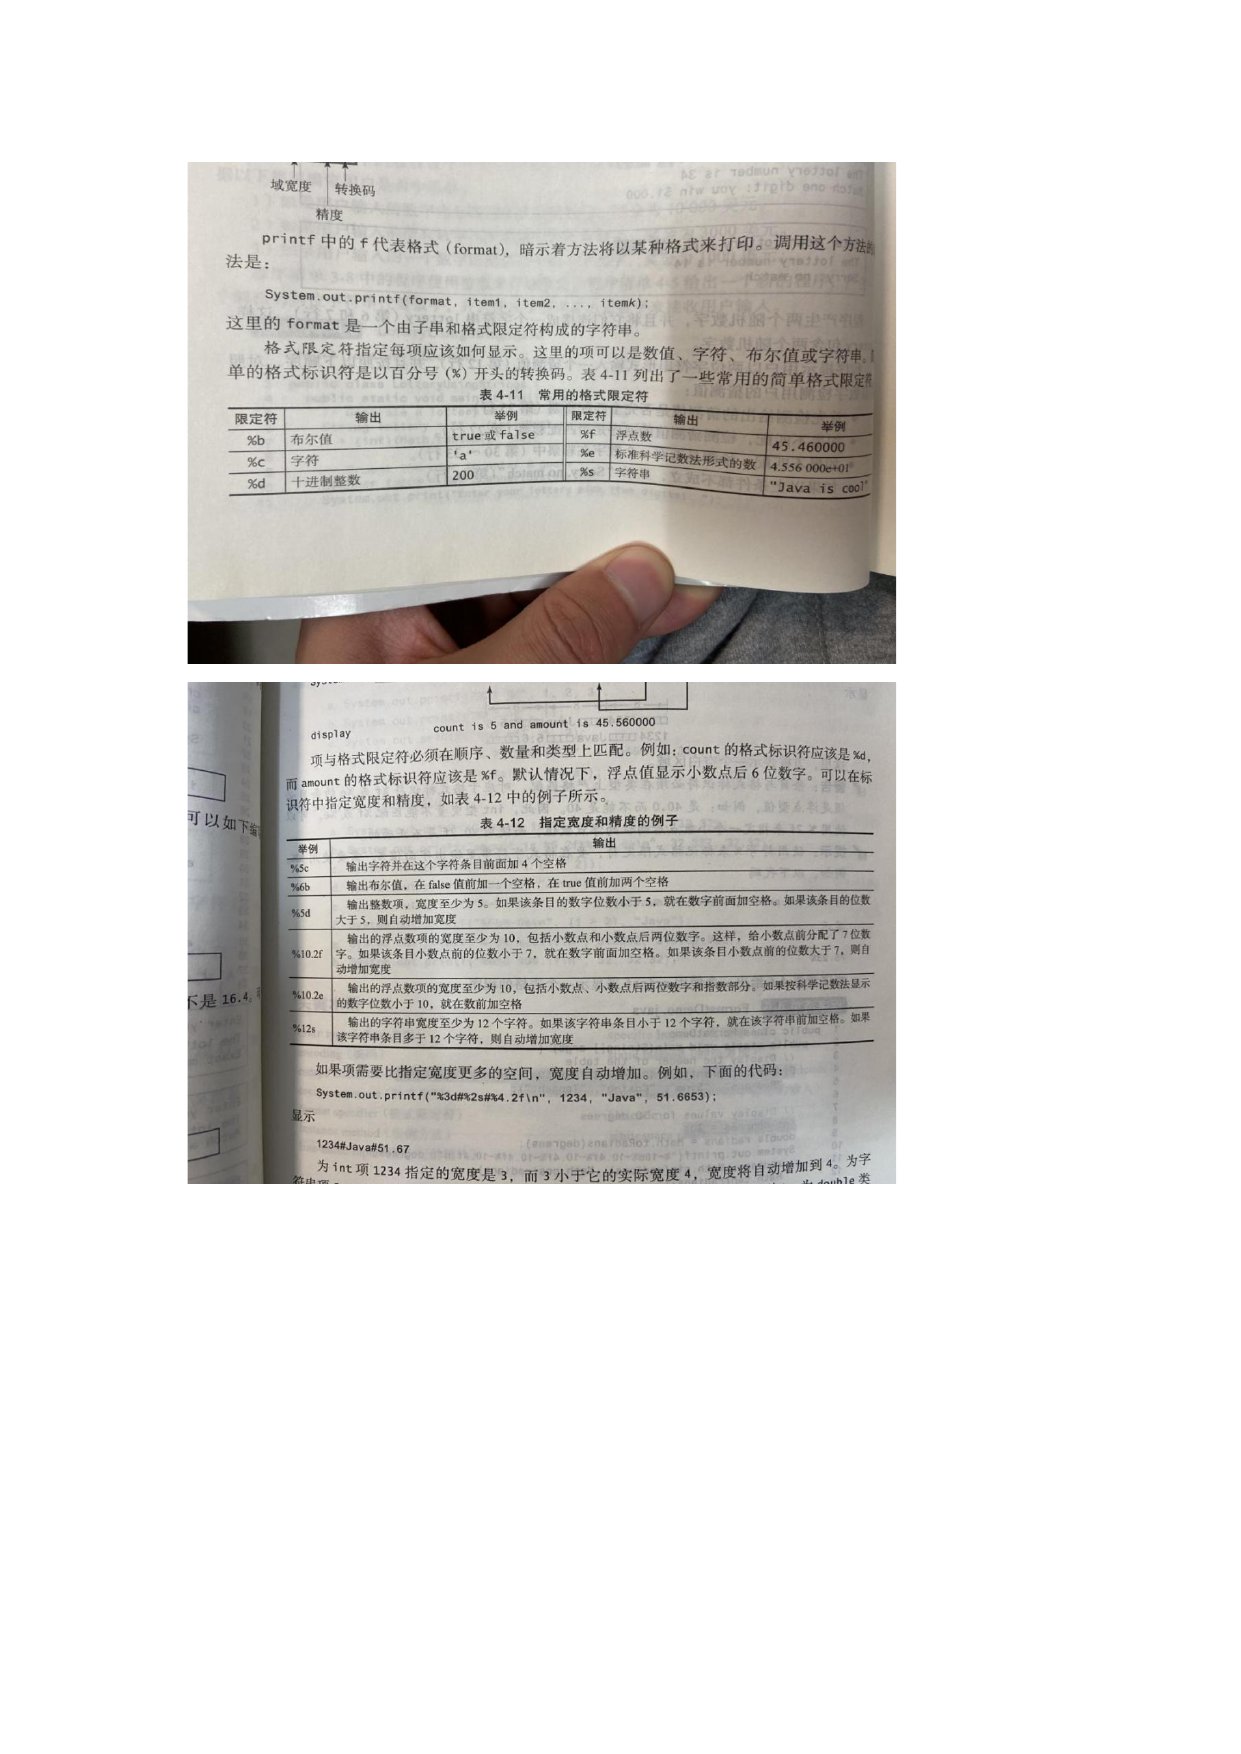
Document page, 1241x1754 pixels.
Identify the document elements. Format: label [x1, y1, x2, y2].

picture [187, 682, 897, 1184]
picture [187, 162, 897, 664]
